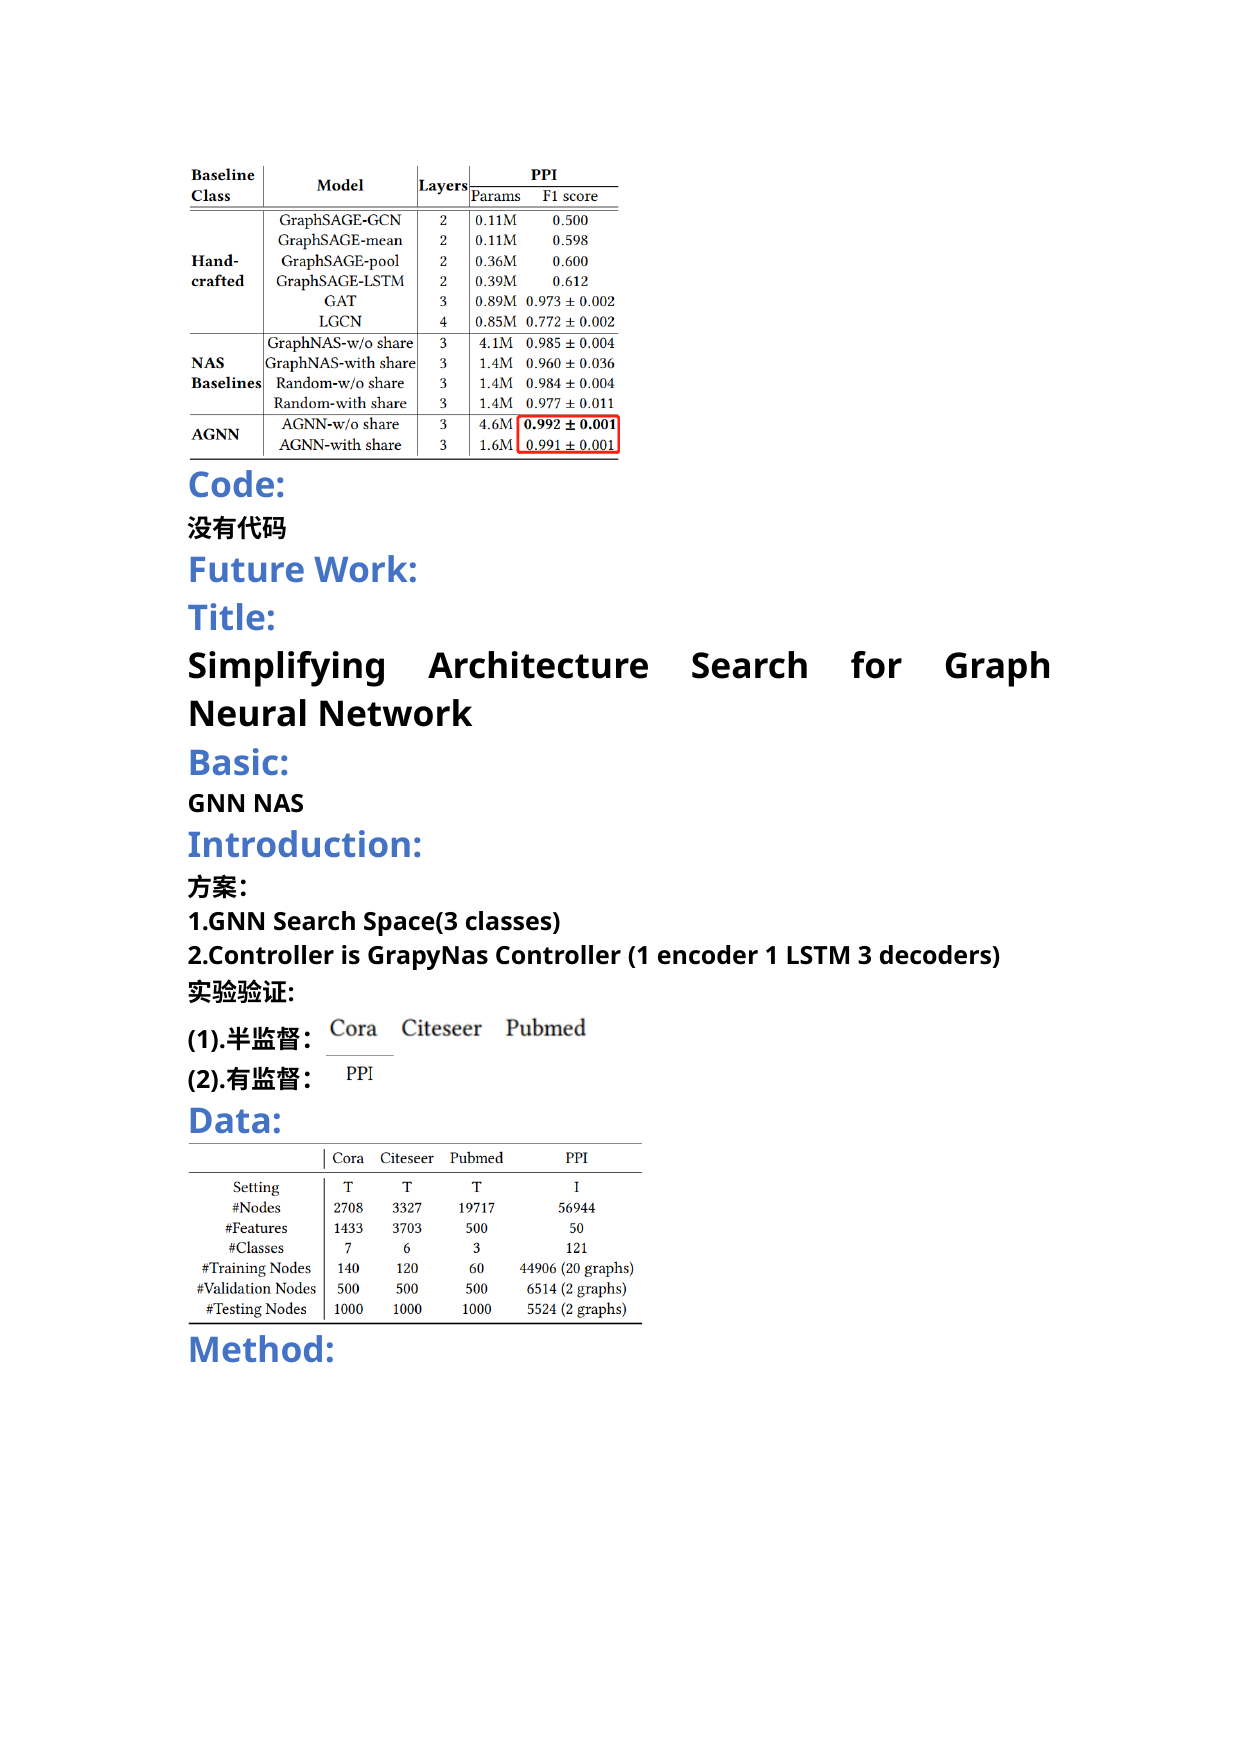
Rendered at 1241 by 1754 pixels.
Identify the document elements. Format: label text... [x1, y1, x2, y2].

text GNN NAS [187, 785, 1053, 819]
text Title: [187, 592, 1053, 641]
text Method: [187, 1324, 1053, 1372]
text Basic: [187, 737, 1053, 785]
text (2).有监督： [187, 1055, 1053, 1096]
text Simplifying Architecture Search for Graph Neural Network [187, 641, 1053, 737]
picture [187, 162, 620, 460]
text 没有代码 [187, 508, 1053, 544]
picture [325, 1008, 594, 1049]
text Introduction: [187, 819, 1053, 868]
text 实验验证: [187, 972, 1053, 1008]
text 1.GNN Search Space(3 classes) [187, 904, 1053, 938]
text Code: [187, 460, 1053, 508]
text 方案： [187, 868, 1053, 904]
text Data: [187, 1096, 1053, 1144]
text Future Work: [187, 544, 1053, 592]
picture [325, 1055, 394, 1089]
text 2.Controller is GrapyNas Controller (1 encoder 1 LSTM 3 decoders) [187, 938, 1053, 972]
picture [187, 1143, 643, 1325]
